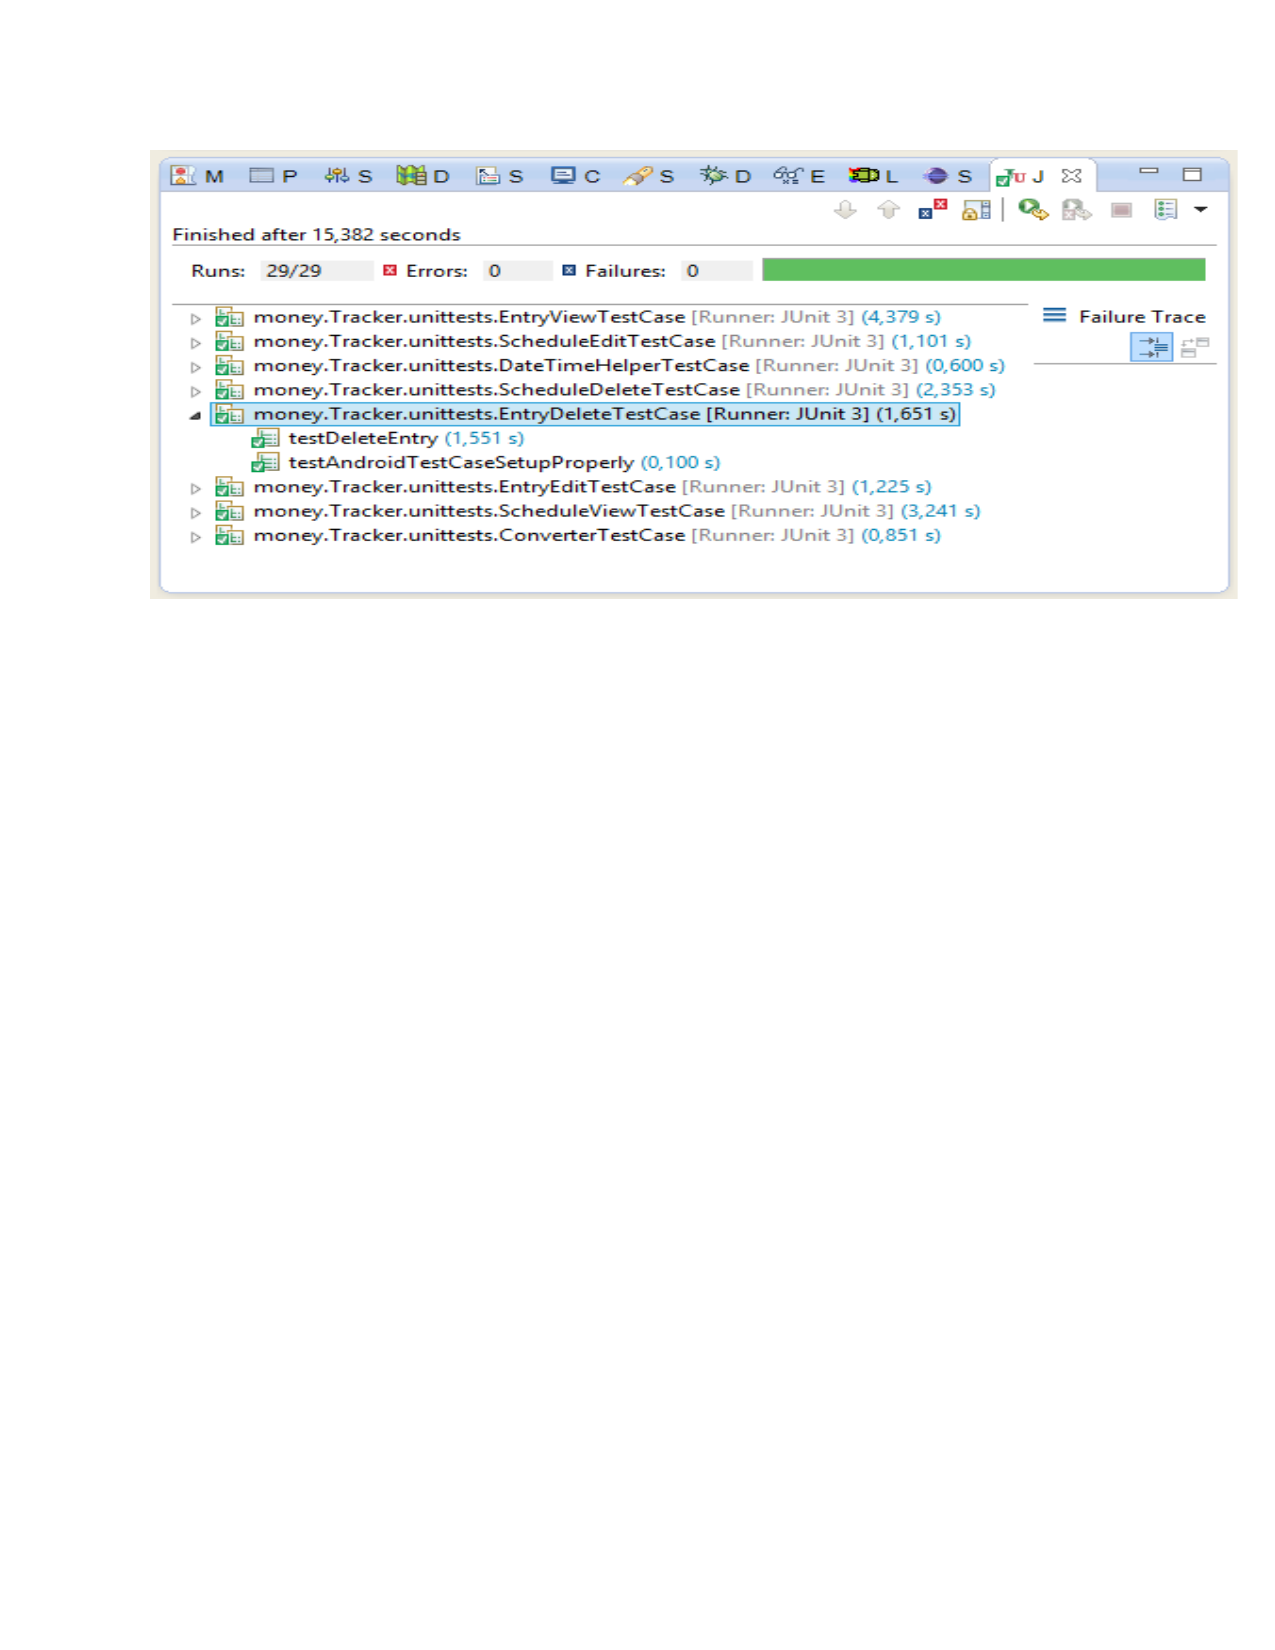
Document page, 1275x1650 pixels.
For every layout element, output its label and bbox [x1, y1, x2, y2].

picture [150, 150, 1238, 599]
